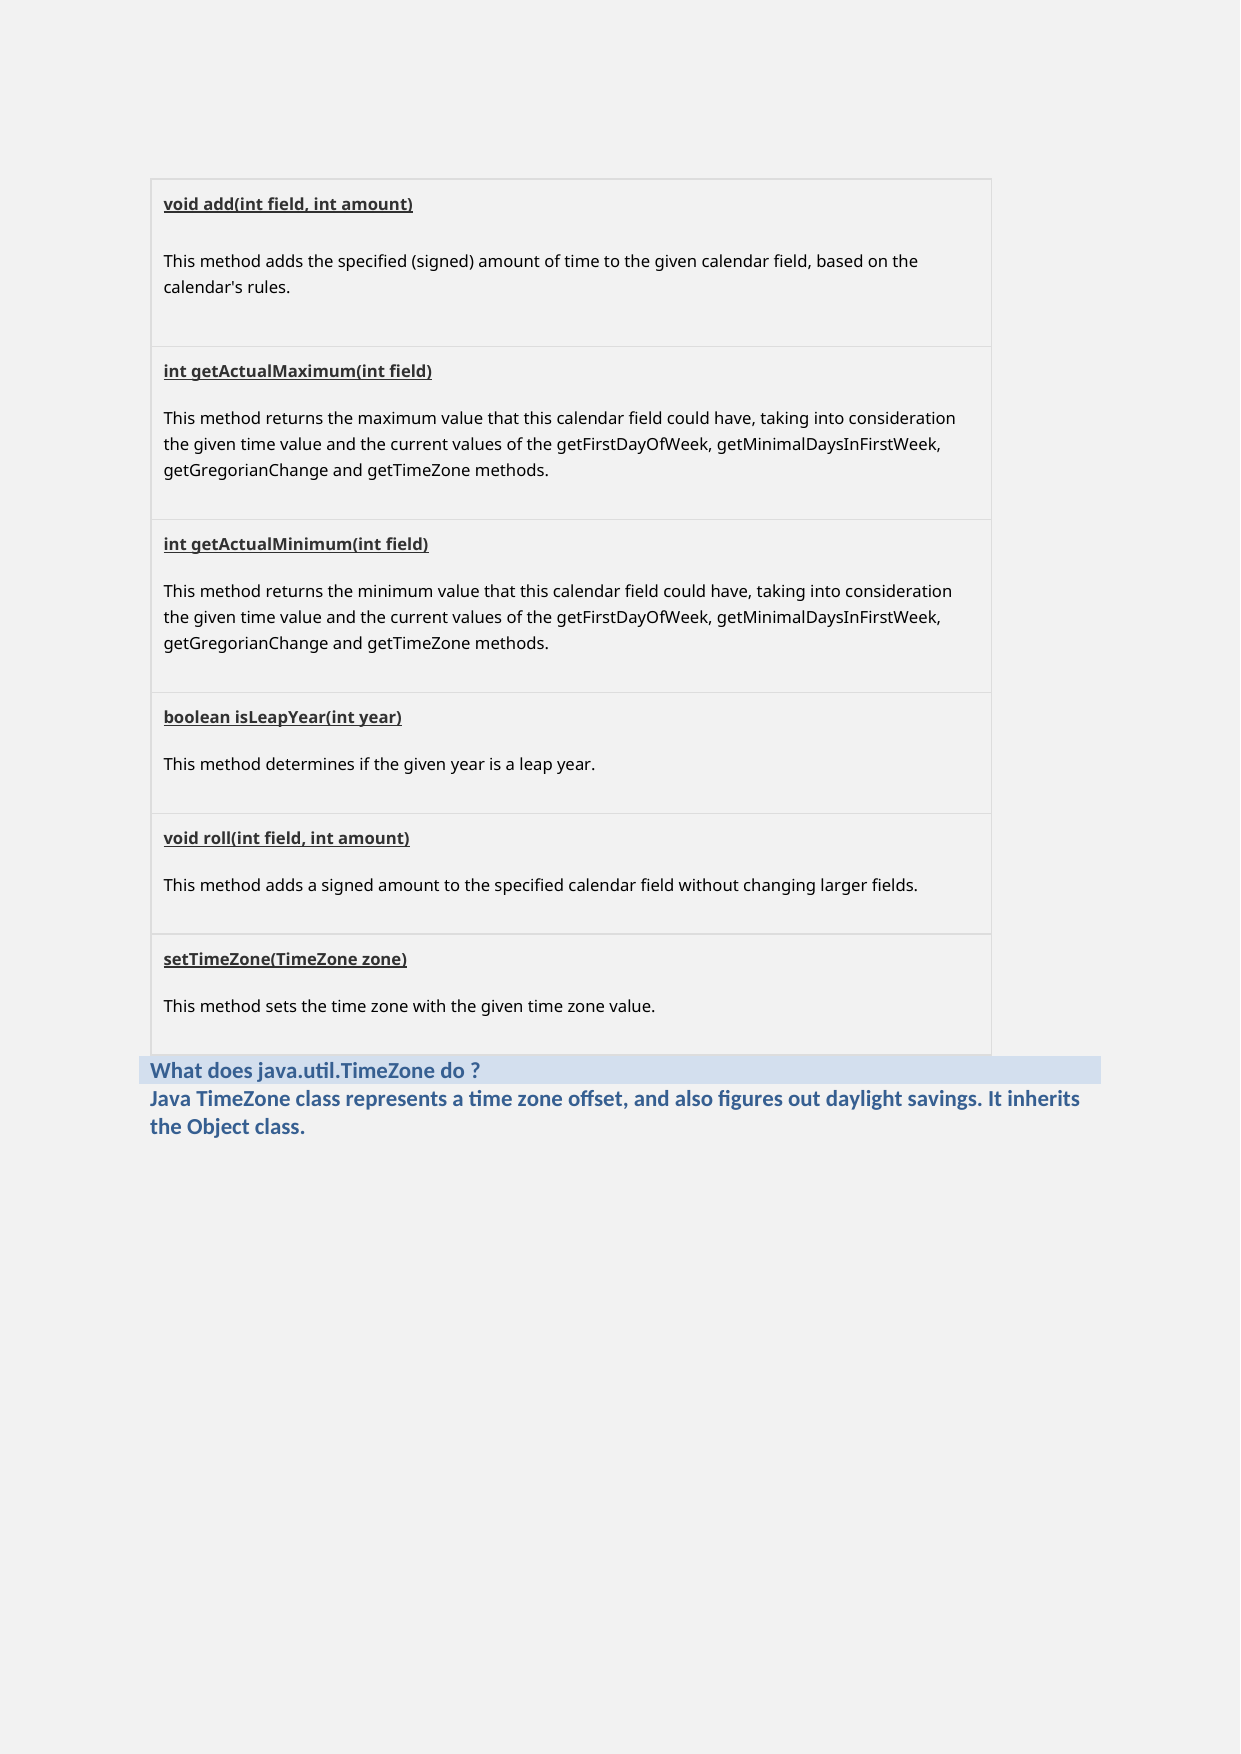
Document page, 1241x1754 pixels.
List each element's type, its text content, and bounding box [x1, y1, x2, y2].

table_cell Java TimeZone class represents a time zone offset, and also figures out daylight savings. It inherits the Object class. [139, 1084, 1101, 1140]
table_cell [139, 150, 1101, 1056]
table_cell What does java.util.TimeZone do ? [139, 1056, 1101, 1084]
